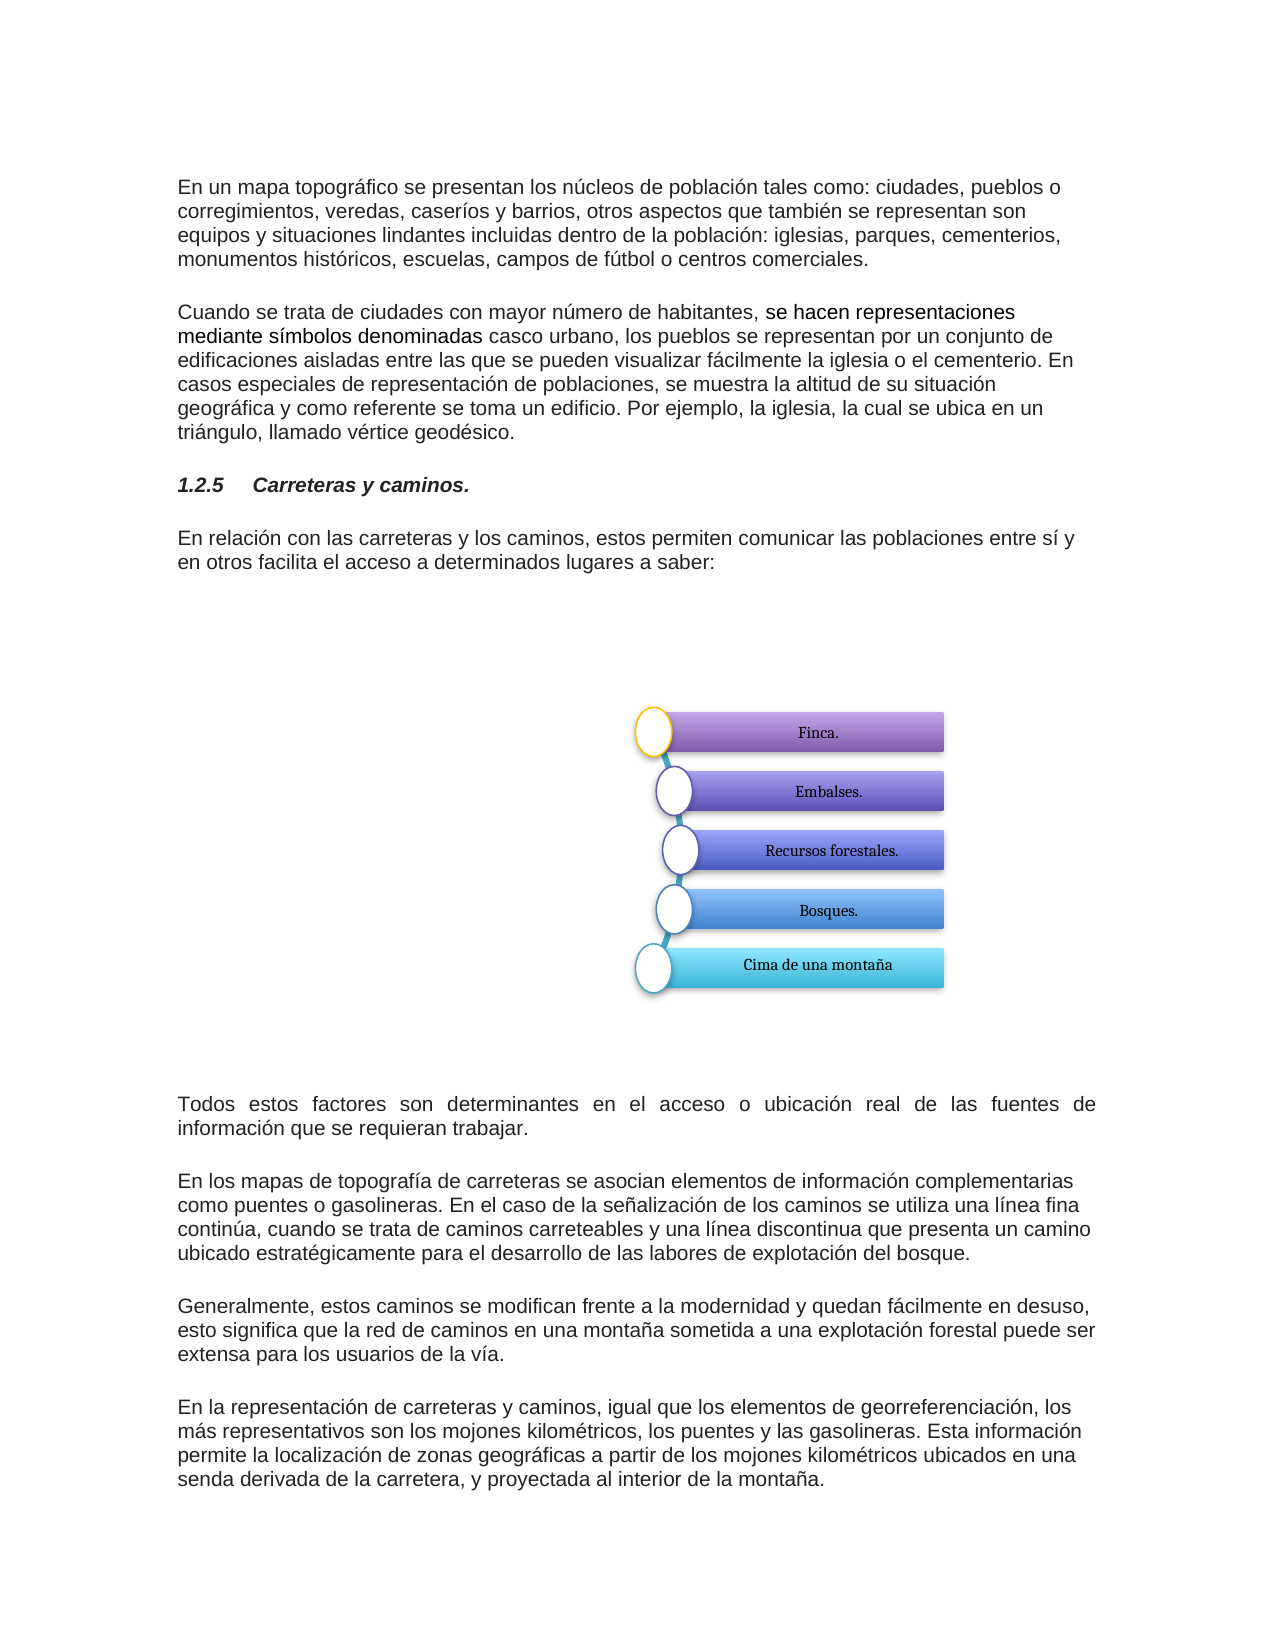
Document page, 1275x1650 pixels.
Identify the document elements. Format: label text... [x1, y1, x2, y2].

text En los mapas de topografía de carreteras se asocian elementos de información complementarias como puentes o gasolineras. En el caso de la señalización de los caminos se utiliza una línea fina continúa, cuando se trata de caminos carreteables y una línea discontinua que presenta un camino ubicado estratégicamente para el desarrollo de las labores de explotación del bosque. [177, 1169, 1098, 1265]
text En un mapa topográfico se presentan los núcleos de población tales como: ciudades, pueblos o corregimientos, veredas, caseríos y barrios, otros aspectos que también se representan son equipos y situaciones lindantes incluidas dentro de la población: iglesias, parques, cementerios, monumentos históricos, escuelas, campos de fútbol o centros comerciales. [177, 175, 1098, 271]
text Todos estos factores son determinantes en el acceso o ubicación real de las fuentes de información que se requieran trabajar. [177, 1092, 1098, 1140]
text En relación con las carreteras y los caminos, estos permiten comunicar las poblaciones entre sí y en otros facilita el acceso a determinados lugares a saber: [177, 526, 1098, 574]
text Generalmente, estos caminos se modifican frente a la modernidad y quedan fácilmente en desuso, esto significa que la red de caminos en una montaña sometida a una explotación forestal puede ser extensa para los usuarios de la vía. [177, 1294, 1098, 1366]
list Carreteras y caminos. [177, 473, 1098, 497]
text En la representación de carreteras y caminos, igual que los elementos de georreferenciación, los más representativos son los mojones kilométricos, los puentes y las gasolineras. Esta información permite la localización de zonas geográficas a partir de los mojones kilométricos ubicados en una senda derivada de la carretera, y proyectada al interior de la montaña. [177, 1395, 1098, 1491]
text Cuando se trata de ciudades con mayor número de habitantes, se hacen representaciones mediante símbolos denominadas casco urbano, los pueblos se representan por un conjunto de edificaciones aisladas entre las que se pueden visualizar fácilmente la iglesia o el cementerio. En casos especiales de representación de poblaciones, se muestra la altitud de su situación geográfica y como referente se toma un edificio. Por ejemplo, la iglesia, la cual se ubica en un triángulo, llamado vértice geodésico. [177, 300, 1098, 444]
